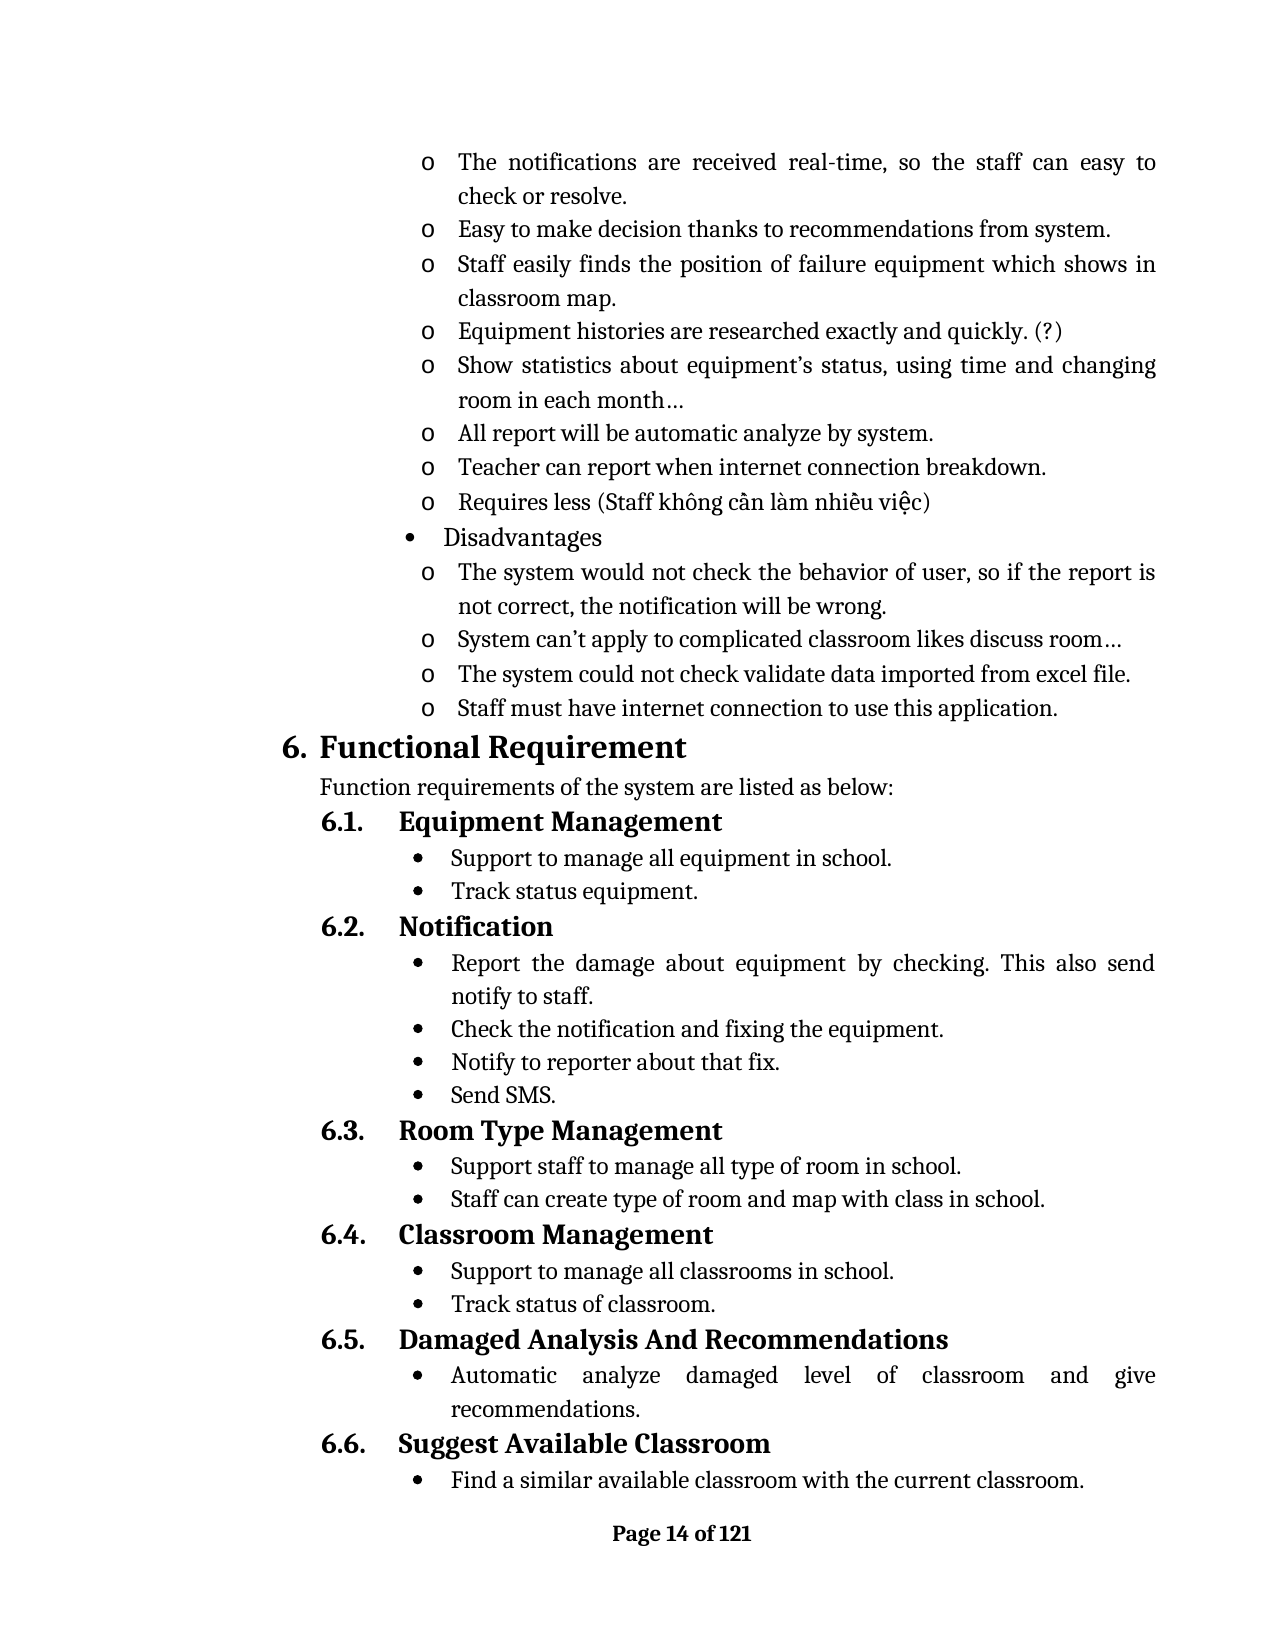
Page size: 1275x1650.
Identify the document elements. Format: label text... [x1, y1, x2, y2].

list All report will be automatic analyze by system. [420, 418, 1157, 448]
list Show statistics about equipment’s status, using time and changing room in each month… [420, 351, 1157, 414]
list Support to manage all classrooms in school. [413, 1257, 1157, 1286]
list Staff easily finds the position of failure equipment which shows in classroom map. [420, 249, 1157, 312]
list Equipment Management [321, 806, 1157, 839]
list Staff must have internet connection to use this application. [420, 694, 1157, 724]
list Track status equipment. [413, 877, 1157, 906]
list Equipment histories are researched exactly and quickly. (?) [420, 317, 1157, 347]
list Requires less (Staff không cần làm nhiều việc) [420, 487, 1157, 517]
list The system would not check the behavior of user, so if the report is not correct, the notification will be wrong. [420, 558, 1157, 621]
list Track status of classroom. [413, 1290, 1157, 1319]
list Disadvantages [406, 522, 1157, 553]
list Automatic analyze damaged level of classroom and give recommendations. [413, 1361, 1157, 1423]
list Send SMS. [413, 1081, 1157, 1109]
list Function requirements of the system are listed as below: [319, 772, 1157, 801]
list Report the damage about equipment by checking. This also send notify to staff. [413, 949, 1157, 1010]
list Functional Requirement [282, 728, 1157, 767]
list Find a similar available classroom with the current classroom. [413, 1466, 1157, 1495]
list The system could not check validate data imported from excel file. [420, 659, 1157, 689]
list Notification [321, 910, 1157, 944]
list Support staff to manage all type of room in school. [413, 1152, 1157, 1181]
list Easy to make decision thanks to recommendations from system. [420, 215, 1157, 245]
list Damaged Analysis And Recommendations [321, 1323, 1157, 1356]
list Teacher can report when internet connection breakdown. [420, 453, 1157, 483]
list Notify to reporter about that fix. [413, 1048, 1157, 1076]
list Room Type Management [321, 1114, 1157, 1147]
list Check the notification and fixing the equipment. [413, 1015, 1157, 1043]
list Classroom Management [321, 1218, 1157, 1252]
list The notifications are received real-time, so the staff can easy to check or resolve. [420, 148, 1157, 211]
list Suggest Available Classroom [321, 1427, 1157, 1461]
list Support to manage all equipment in school. [413, 844, 1157, 873]
list System can’t apply to complicated classroom likes discuss room… [420, 625, 1157, 655]
list Staff can create type of room and map with class in school. [413, 1185, 1157, 1214]
